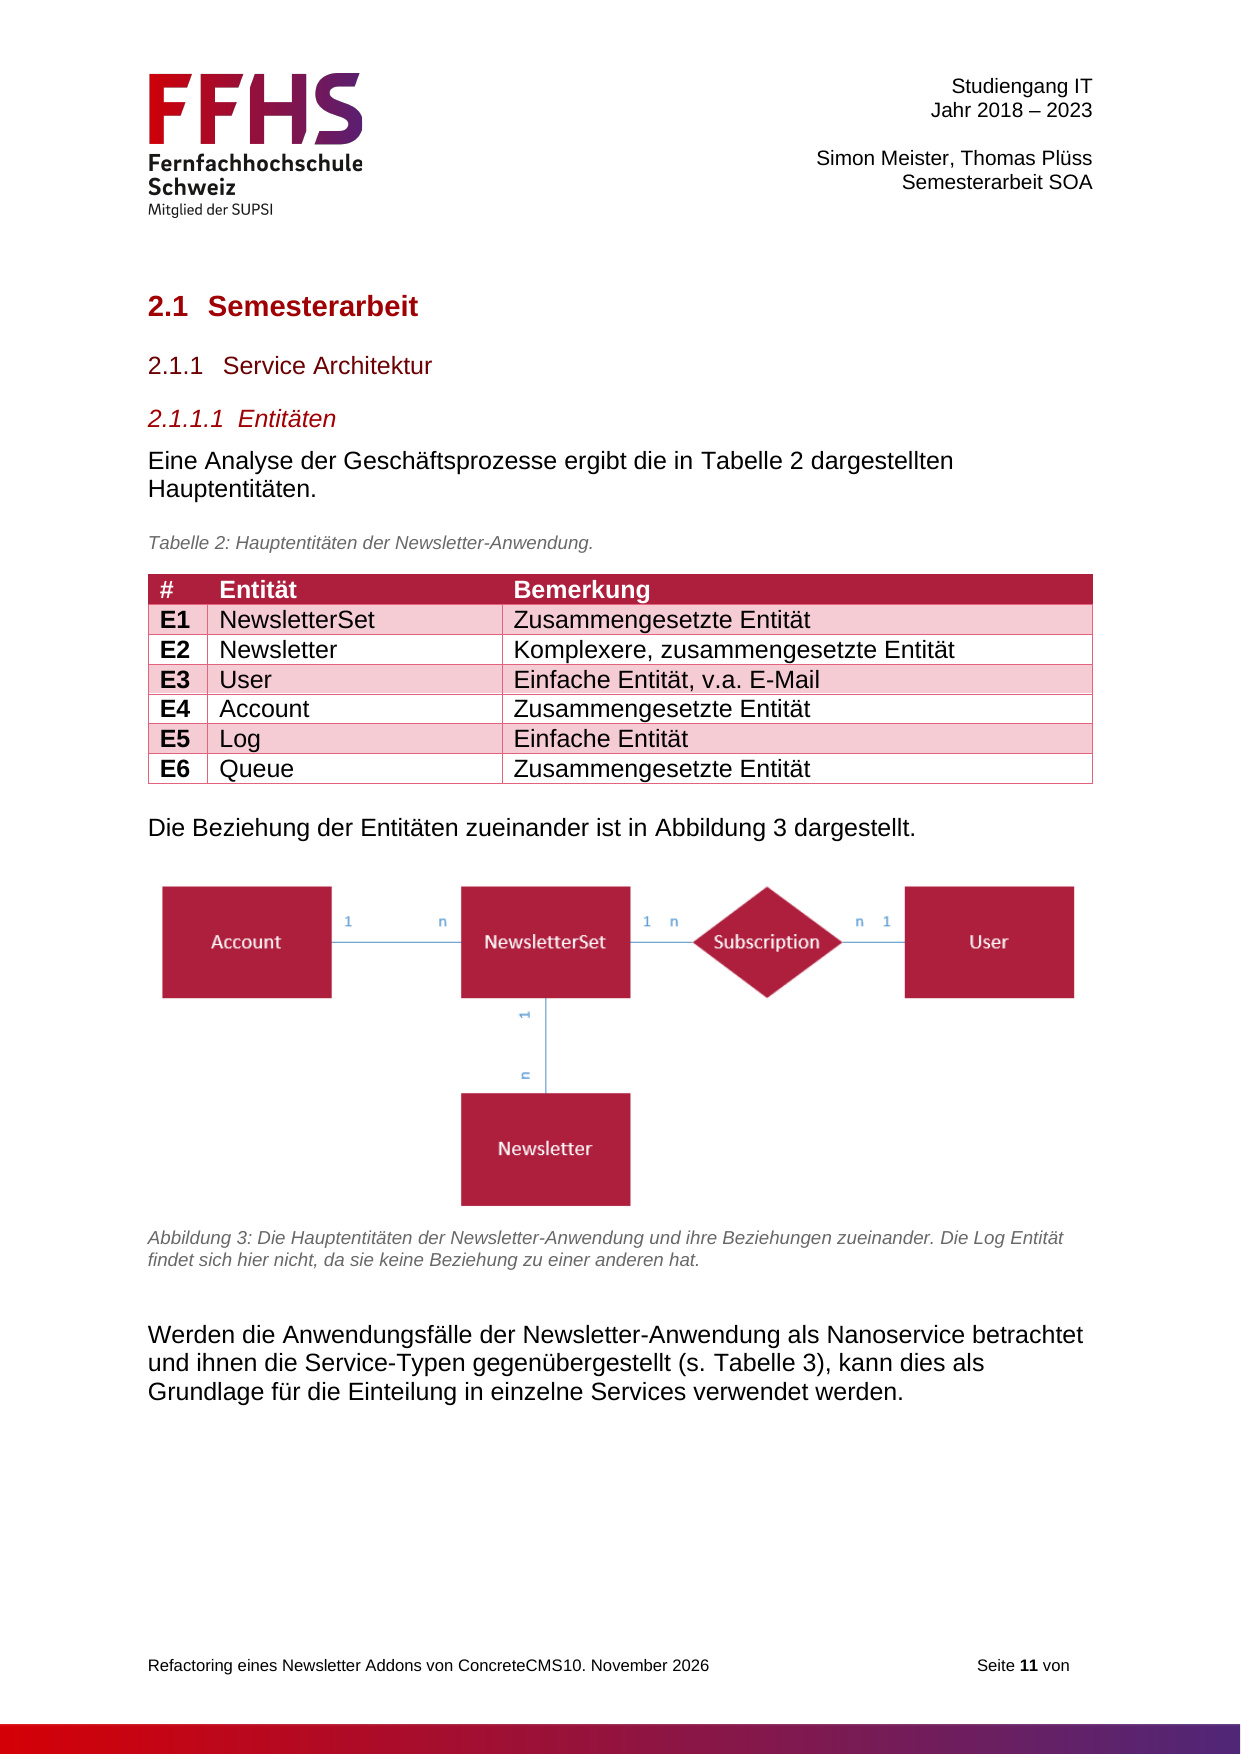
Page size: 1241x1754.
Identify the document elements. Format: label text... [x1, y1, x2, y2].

table_header Entität [208, 575, 502, 604]
table_cell E3 [149, 665, 207, 693]
picture [0, 1724, 1241, 1754]
table_header # [149, 575, 207, 604]
table_cell Zusammengesetzte Entität [503, 605, 1092, 634]
text Eine Analyse der Geschäftsprozesse ergibt die in Tabelle 2 dargestellten Hauptentitäten. [148, 446, 1092, 503]
picture [148, 73, 363, 218]
picture [147, 870, 1093, 1227]
table_cell E4 [149, 695, 207, 723]
table_cell E2 [149, 635, 207, 664]
subtitle Entitäten [148, 404, 1092, 433]
table_cell Komplexere, zusammengesetzte Entität [503, 635, 1092, 664]
table_cell Zusammengesetzte Entität [503, 695, 1092, 723]
text Werden die Anwendungsfälle der Newsletter-Anwendung als Nanoservice betrachtet und ihnen die Service-Typen gegenübergestellt (s. Tabelle 3), kann dies als Grundlage für die Einteilung in einzelne Services verwendet werden. [148, 1320, 1092, 1406]
subtitle Semesterarbeit [148, 289, 1092, 323]
table_cell Account [208, 695, 502, 723]
text Abbildung : Die Hauptentitäten der Newsletter-Anwendung und ihre Beziehungen zueinander. Die Log Entität findet sich hier nicht, da sie keine Beziehung zu einer anderen hat. [148, 1227, 1092, 1270]
table_cell E5 [149, 724, 207, 753]
table_cell E6 [149, 754, 207, 783]
table_cell Queue [208, 754, 502, 783]
table_cell NewsletterSet [208, 605, 502, 634]
text Die Beziehung der Entitäten zueinander ist in Abbildung 3 dargestellt. [148, 813, 1092, 841]
table_cell User [208, 665, 502, 693]
text Tabelle : Hauptentitäten der Newsletter-Anwendung. [148, 532, 1092, 553]
table_cell Einfache Entität, v.a. E-Mail [503, 665, 1092, 693]
table_header Bemerkung [503, 575, 1092, 604]
subtitle Service Architektur [148, 351, 1092, 379]
table_cell E1 [149, 605, 207, 634]
table_cell Zusammengesetzte Entität [503, 754, 1092, 783]
table_cell Newsletter [208, 635, 502, 664]
table_cell Einfache Entität [503, 724, 1092, 753]
table_cell Log [208, 724, 502, 753]
